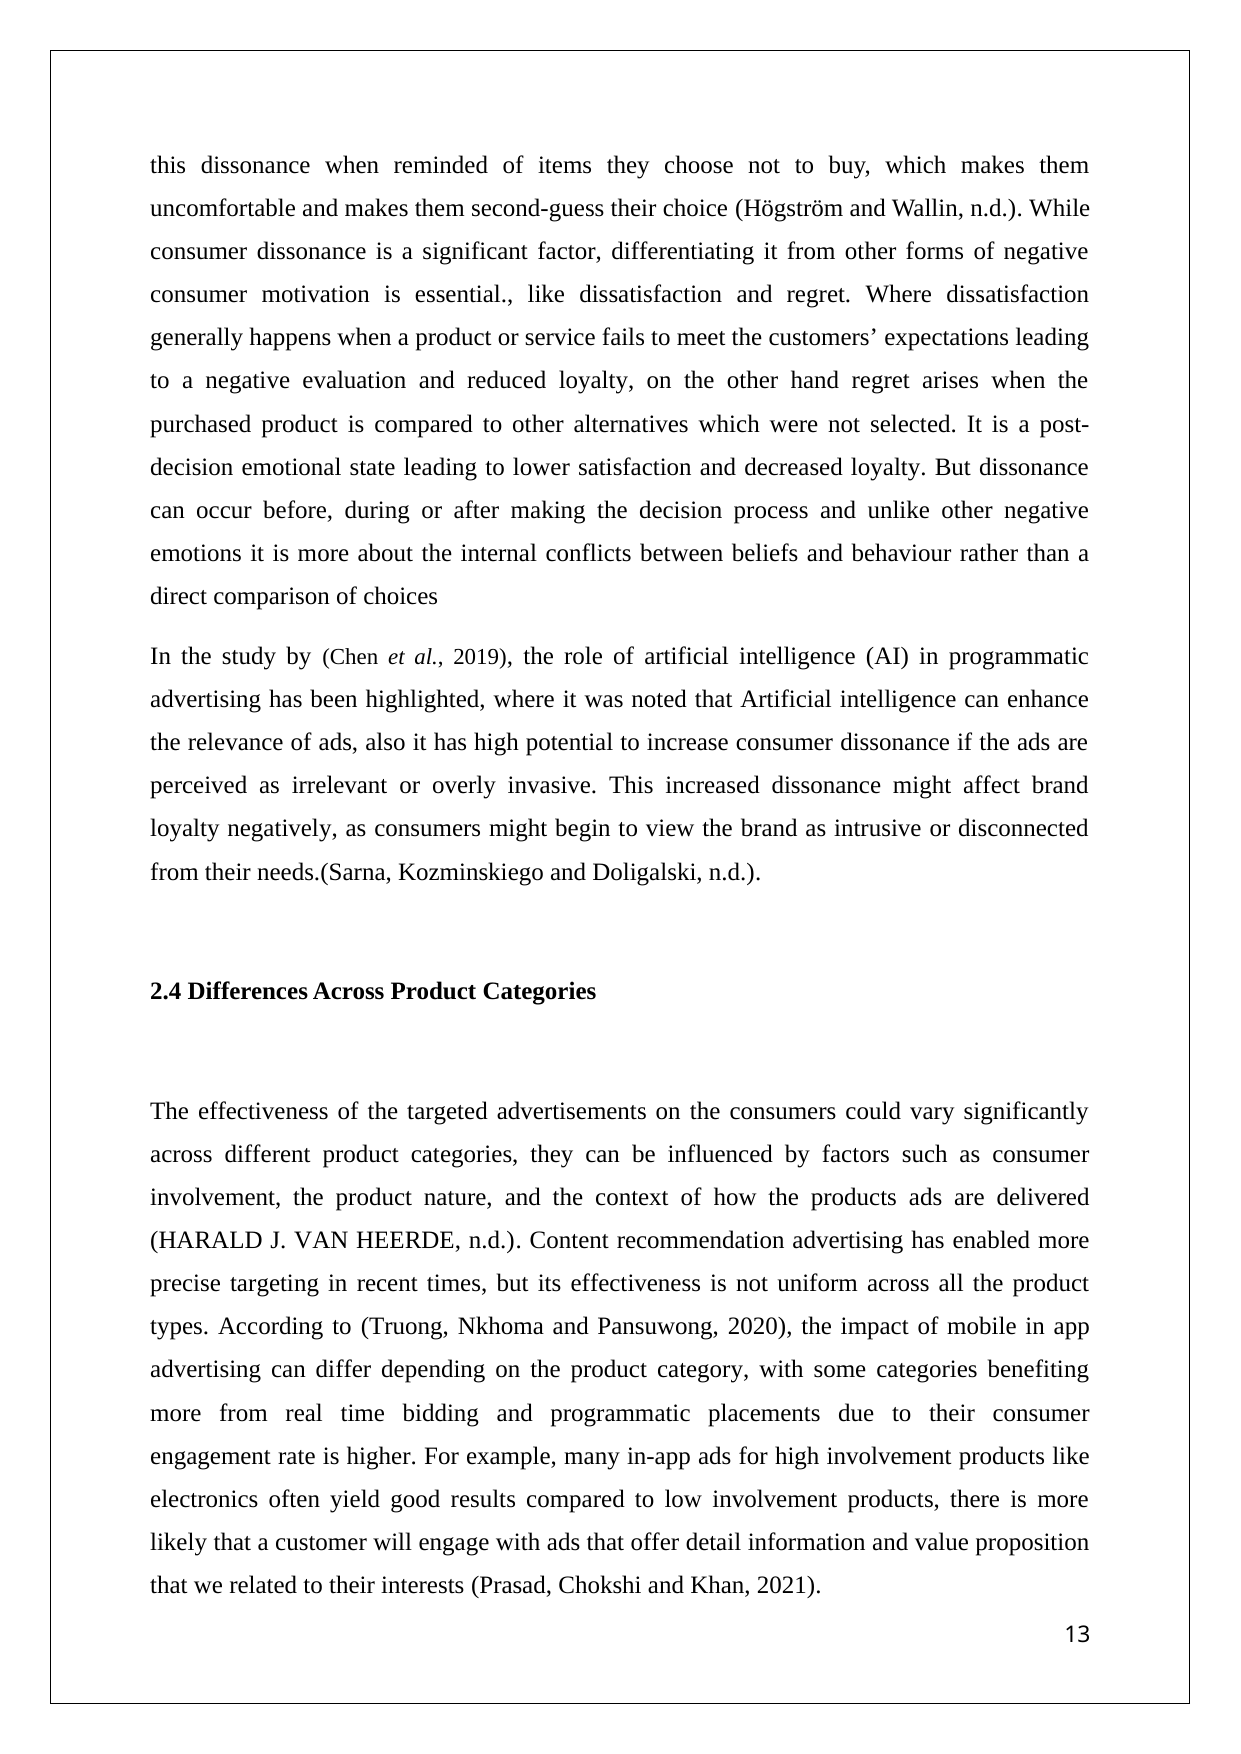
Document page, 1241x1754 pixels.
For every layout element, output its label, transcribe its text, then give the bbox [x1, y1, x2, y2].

text The effectiveness of the targeted advertisements on the consumers could vary significantly across different product categories, they can be influenced by factors such as consumer involvement, the product nature, and the context of how the products ads are delivered . Content recommendation advertising has enabled more precise targeting in recent times, but its effectiveness is not uniform across all the product types. According to , the impact of mobile in app advertising can differ depending on the product category, with some categories benefiting more from real time bidding and programmatic placements due to their consumer engagement rate is higher. For example, many in-app ads for high involvement products like electronics often yield good results compared to low involvement products, there is more likely that a customer will engage with ads that offer detail information and value proposition that we related to their interests . [150, 1096, 1090, 1599]
text In the study by , the role of artificial intelligence (AI) in programmatic advertising has been highlighted, where it was noted that Artificial intelligence can enhance the relevance of ads, also it has high potential to increase consumer dissonance if the ads are perceived as irrelevant or overly invasive. This increased dissonance might affect brand loyalty negatively, as consumers might begin to view the brand as intrusive or disconnected from their needs.. [150, 641, 1090, 885]
text 2.4 Differences Across Product Categories [150, 976, 1090, 1005]
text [150, 150, 1090, 610]
